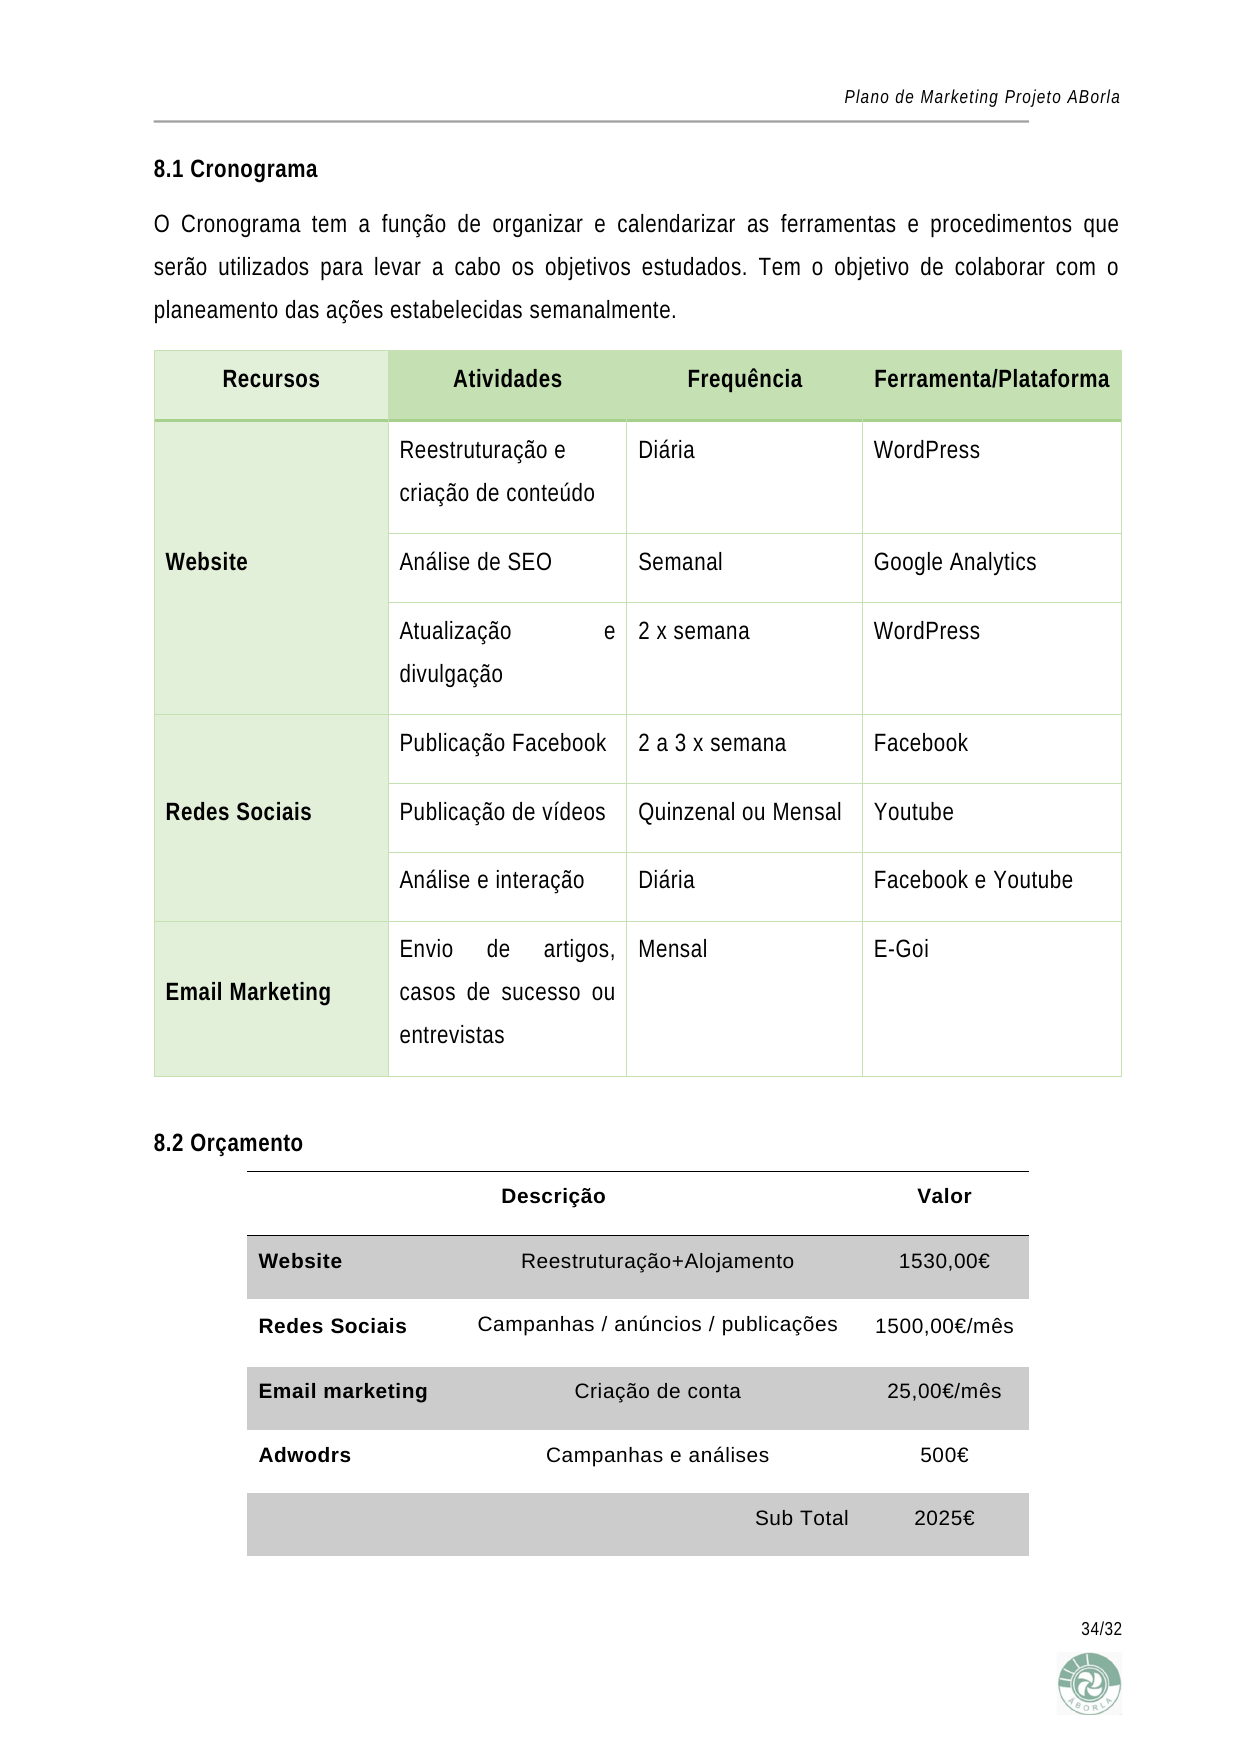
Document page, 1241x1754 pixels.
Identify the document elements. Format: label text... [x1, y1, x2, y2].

table_cell [247, 1493, 455, 1556]
text O Cronograma tem a função de organizar e calendarizar as ferramentas e procedimentos que serão utilizados para levar a cabo os objetivos estudados. Tem o objetivo de colaborar com o planeamento das ações estabelecidas semanalmente. [153, 209, 1122, 323]
table_cell Envio de artigos, casos de sucesso ou entrevistas [389, 922, 626, 1076]
table_cell Análise e interação [389, 853, 626, 921]
table_header Ferramenta/Plataforma [863, 351, 1121, 419]
table_cell Redes Sociais [247, 1299, 455, 1367]
table_cell Facebook [863, 715, 1121, 783]
table_cell Publicação Facebook [389, 715, 626, 783]
table_cell 1500,00€/mês [860, 1299, 1029, 1367]
table_cell Campanhas / anúncios / publicações [455, 1299, 860, 1367]
table_cell Website [247, 1236, 455, 1299]
picture [1056, 1652, 1123, 1715]
table_cell Análise de SEO [389, 534, 626, 602]
table_cell Website [155, 422, 388, 714]
table_cell Mensal [627, 922, 862, 1076]
table_cell Redes Sociais [155, 715, 388, 921]
table_cell Semanal [627, 534, 862, 602]
table_cell 1530,00€ [860, 1236, 1029, 1299]
table_cell Google Analytics [863, 534, 1121, 602]
table_cell Adwodrs [247, 1430, 455, 1493]
table_cell Quinzenal ou Mensal [627, 784, 862, 852]
table_cell WordPress [863, 603, 1121, 714]
table_cell Diária [627, 853, 862, 921]
subtitle 8.2 Orçamento [153, 1128, 1122, 1157]
table_header Recursos [155, 351, 388, 419]
table_cell Campanhas e análises [455, 1430, 860, 1493]
table_cell 500€ [860, 1430, 1029, 1493]
table_cell WordPress [863, 422, 1121, 533]
table_header Valor [860, 1172, 1029, 1235]
table_cell 25,00€/mês [860, 1367, 1029, 1430]
table_cell Reestruturação+Alojamento [455, 1236, 860, 1299]
table_cell Email marketing [247, 1367, 455, 1430]
table_cell 2 a 3 x semana [627, 715, 862, 783]
table_header Atividades [389, 351, 626, 419]
table_cell Atualização e divulgação [389, 603, 626, 714]
table_cell E-Goi [863, 922, 1121, 1076]
subtitle 8.1 Cronograma [153, 153, 1122, 182]
table_cell 2 x semana [627, 603, 862, 714]
table_cell Criação de conta [455, 1367, 860, 1430]
table_cell Publicação de vídeos [389, 784, 626, 852]
table_cell Reestruturação e criação de conteúdo [389, 422, 626, 533]
table_cell Facebook e Youtube [863, 853, 1121, 921]
table_cell Youtube [863, 784, 1121, 852]
table_header Descrição [247, 1172, 860, 1235]
table_cell 2025€ [860, 1493, 1029, 1556]
table_cell Email Marketing [155, 922, 388, 1076]
table_cell Sub Total [455, 1493, 860, 1556]
table_cell Diária [627, 422, 862, 533]
table_header Frequência [627, 351, 862, 419]
